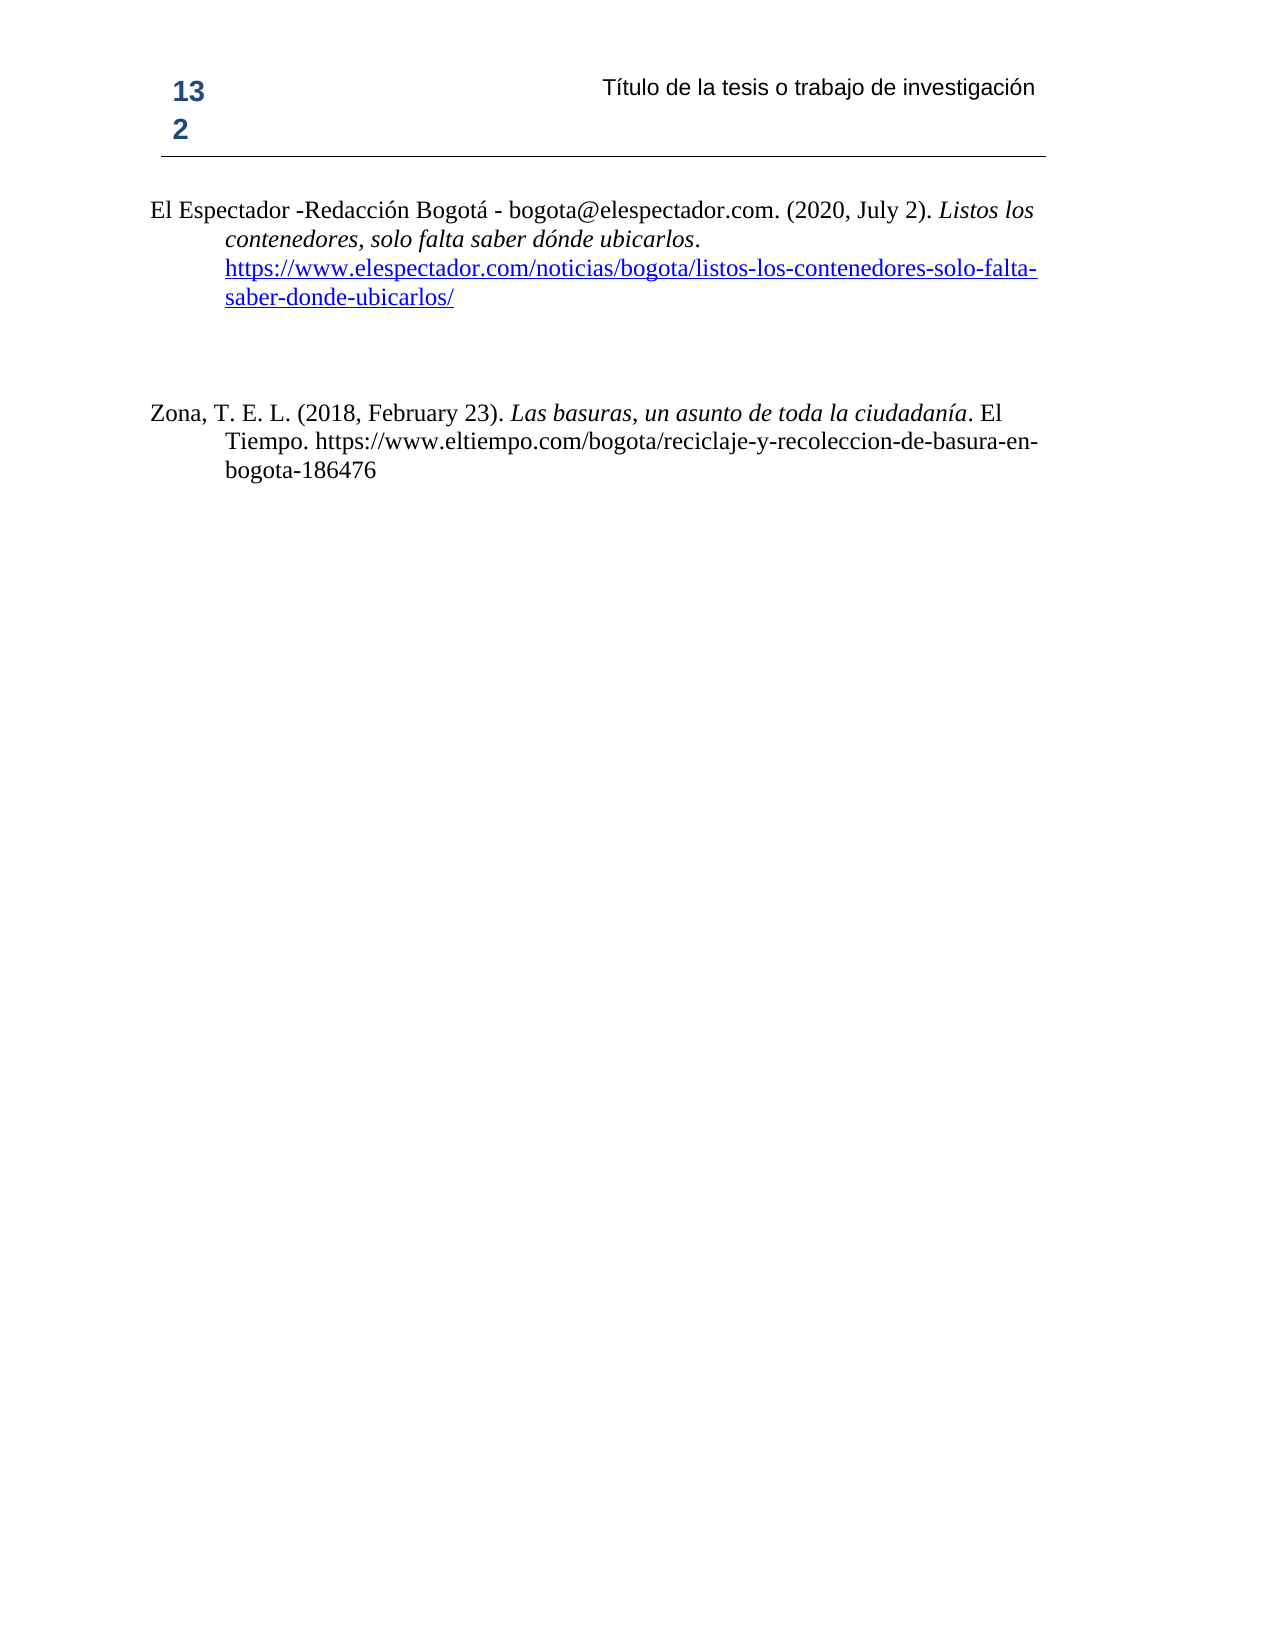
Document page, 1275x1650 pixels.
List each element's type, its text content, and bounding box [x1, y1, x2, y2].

text El Espectador -Redacción Bogotá - bogota@elespectador.com. (2020, July 2). Listos los contenedores, solo falta saber dónde ubicarlos. https://www.elespectador.com/noticias/bogota/listos-los-contenedores-solo-falta-saber-donde-ubicarlos/ [150, 196, 1062, 311]
text Zona, T. E. L. (2018, February 23). Las basuras, un asunto de toda la ciudadanía. El Tiempo. https://www.eltiempo.com/bogota/reciclaje-y-recoleccion-de-basura-en-bogota-186476 [150, 398, 1062, 484]
